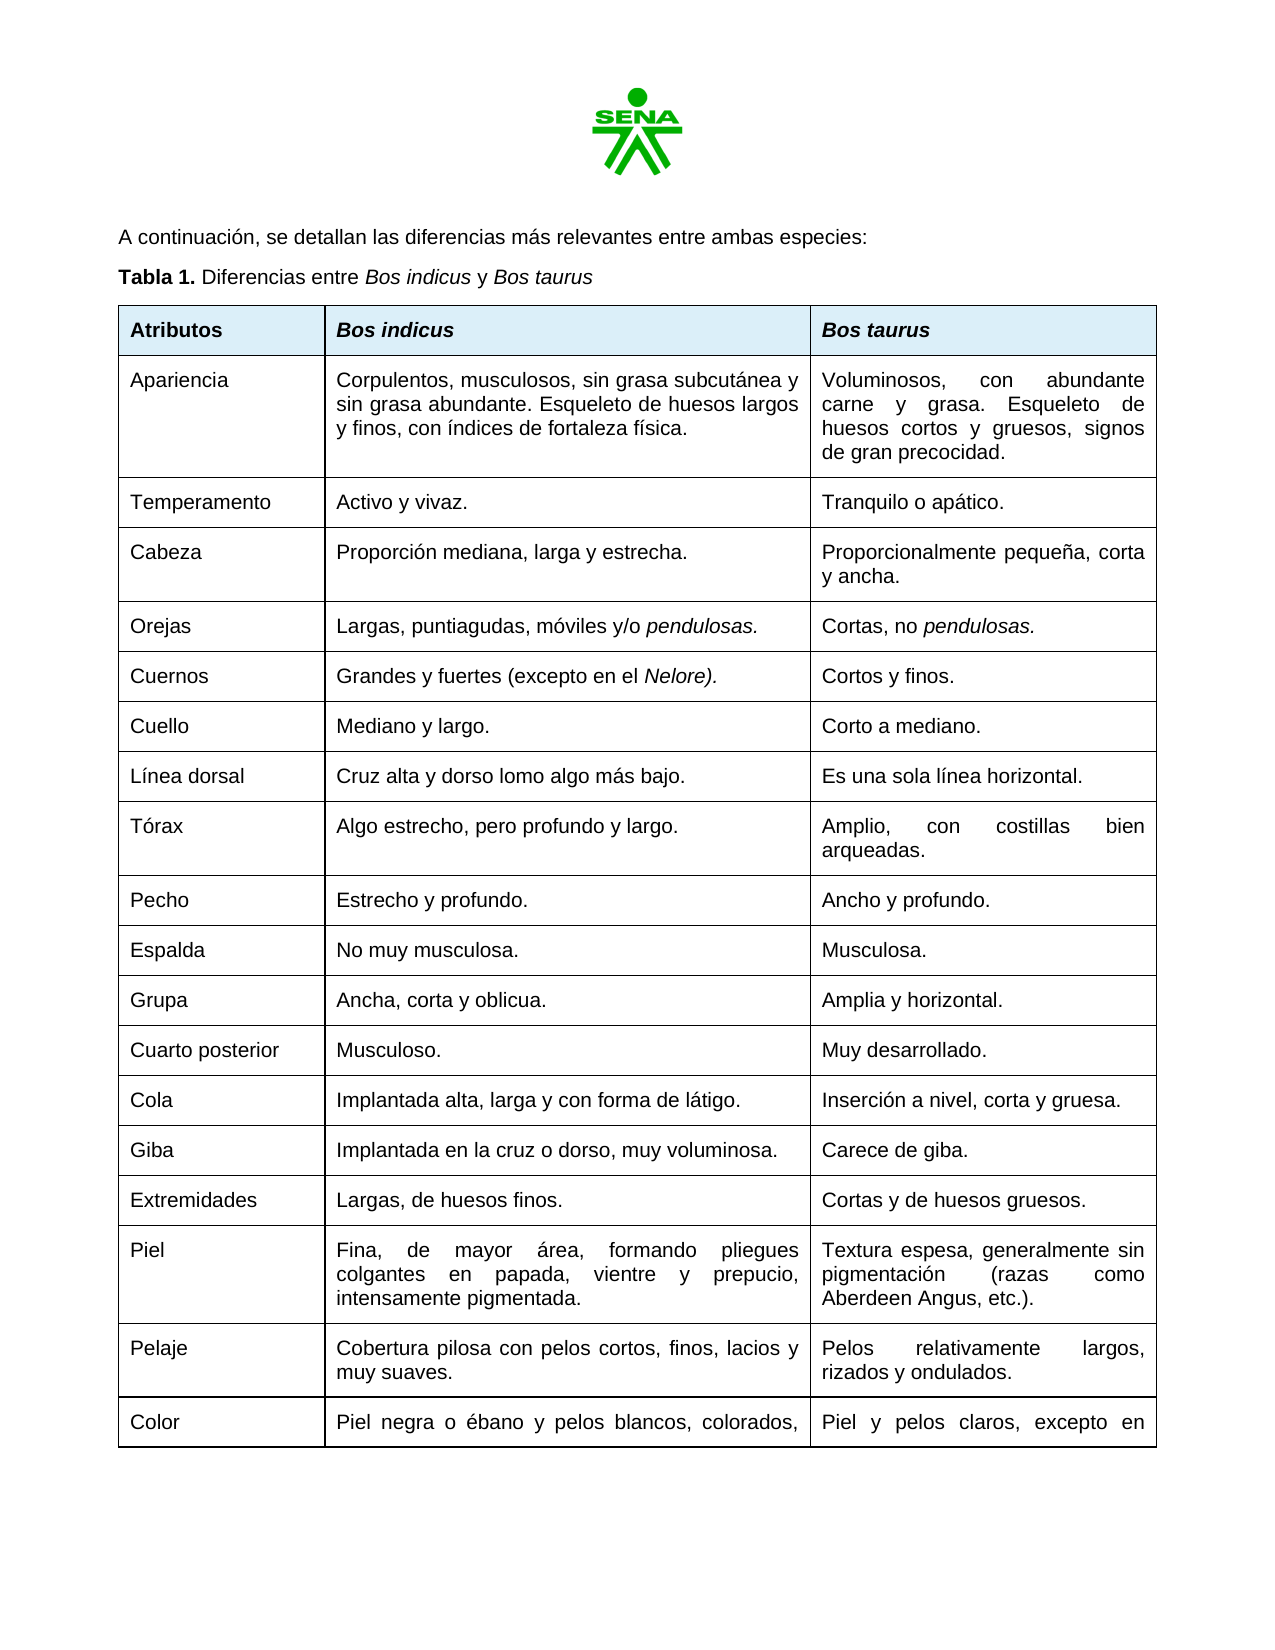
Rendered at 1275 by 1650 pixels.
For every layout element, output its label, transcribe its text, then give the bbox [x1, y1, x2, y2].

table_cell Es una sola línea horizontal. [811, 752, 1156, 801]
table_cell Corpulentos, musculosos, sin grasa subcutánea y sin grasa abundante. Esqueleto de huesos largos y finos, con índices de fortaleza física. [326, 356, 810, 477]
table_cell Cortas y de huesos gruesos. [811, 1176, 1156, 1224]
table_cell Largas, de huesos finos. [326, 1176, 810, 1224]
table_cell Inserción a nivel, corta y gruesa. [811, 1076, 1156, 1124]
table_cell Apariencia [119, 356, 324, 477]
table_cell Cortos y finos. [811, 652, 1156, 701]
table_cell No muy musculosa. [326, 926, 810, 974]
table_header Atributos [119, 306, 324, 355]
table_cell Pecho [119, 876, 324, 924]
table_cell Cruz alta y dorso lomo algo más bajo. [326, 752, 810, 801]
table_cell Orejas [119, 602, 324, 651]
table_cell Tórax [119, 802, 324, 874]
table_cell Ancho y profundo. [811, 876, 1156, 924]
table_cell Implantada alta, larga y con forma de látigo. [326, 1076, 810, 1124]
table_cell Fina, de mayor área, formando pliegues colgantes en papada, vientre y prepucio, intensamente pigmentada. [326, 1226, 810, 1322]
table_cell Musculosa. [811, 926, 1156, 974]
table_cell Algo estrecho, pero profundo y largo. [326, 802, 810, 874]
table_cell Piel [119, 1226, 324, 1322]
table_cell Cola [119, 1076, 324, 1124]
table_cell Piel negra o ébano y pelos blancos, colorados, grises o negros. [326, 1398, 810, 1446]
text A continuación, se detallan las diferencias más relevantes entre ambas especies: [118, 225, 1157, 249]
table_cell Giba [119, 1126, 324, 1174]
table_cell Activo y vivaz. [326, 478, 810, 527]
table_cell Espalda [119, 926, 324, 974]
table_cell Cobertura pilosa con pelos cortos, finos, lacios y muy suaves. [326, 1324, 810, 1396]
table_cell Amplia y horizontal. [811, 976, 1156, 1024]
table_cell Temperamento [119, 478, 324, 527]
table_cell Piel y pelos claros, excepto en algunas razas negras. [811, 1398, 1156, 1446]
text Tabla 1. Diferencias entre Bos indicus y Bos taurus [118, 265, 1157, 289]
table_cell Ancha, corta y oblicua. [326, 976, 810, 1024]
table_cell Muy desarrollado. [811, 1026, 1156, 1074]
table_cell Mediano y largo. [326, 702, 810, 751]
table_cell Voluminosos, con abundante carne y grasa. Esqueleto de huesos cortos y gruesos, signos de gran precocidad. [811, 356, 1156, 477]
picture [592, 87, 683, 176]
table_header Bos taurus [811, 306, 1156, 355]
table_cell Amplio, con costillas bien arqueadas. [811, 802, 1156, 874]
table_cell Pelaje [119, 1324, 324, 1396]
table_cell Grupa [119, 976, 324, 1024]
table_cell Corto a mediano. [811, 702, 1156, 751]
table_cell Grandes y fuertes (excepto en el Nelore). [326, 652, 810, 701]
table_cell Pelos relativamente largos, rizados y ondulados. [811, 1324, 1156, 1396]
table_cell Textura espesa, generalmente sin pigmentación (razas como Aberdeen Angus, etc.). [811, 1226, 1156, 1322]
table_cell Cabeza [119, 528, 324, 601]
table_cell Cuernos [119, 652, 324, 701]
table_cell Tranquilo o apático. [811, 478, 1156, 527]
table_cell Carece de giba. [811, 1126, 1156, 1174]
table_cell Color [119, 1398, 324, 1446]
table_cell Extremidades [119, 1176, 324, 1224]
table_cell Musculoso. [326, 1026, 810, 1074]
table_cell Proporción mediana, larga y estrecha. [326, 528, 810, 601]
table_cell Línea dorsal [119, 752, 324, 801]
table_cell Estrecho y profundo. [326, 876, 810, 924]
table_cell Largas, puntiagudas, móviles y/o pendulosas. [326, 602, 810, 651]
table_cell Proporcionalmente pequeña, corta y ancha. [811, 528, 1156, 601]
table_cell Cuello [119, 702, 324, 751]
table_cell Implantada en la cruz o dorso, muy voluminosa. [326, 1126, 810, 1174]
table_cell Cuarto posterior [119, 1026, 324, 1074]
table_cell Cortas, no pendulosas. [811, 602, 1156, 651]
table_header Bos indicus [326, 306, 810, 355]
